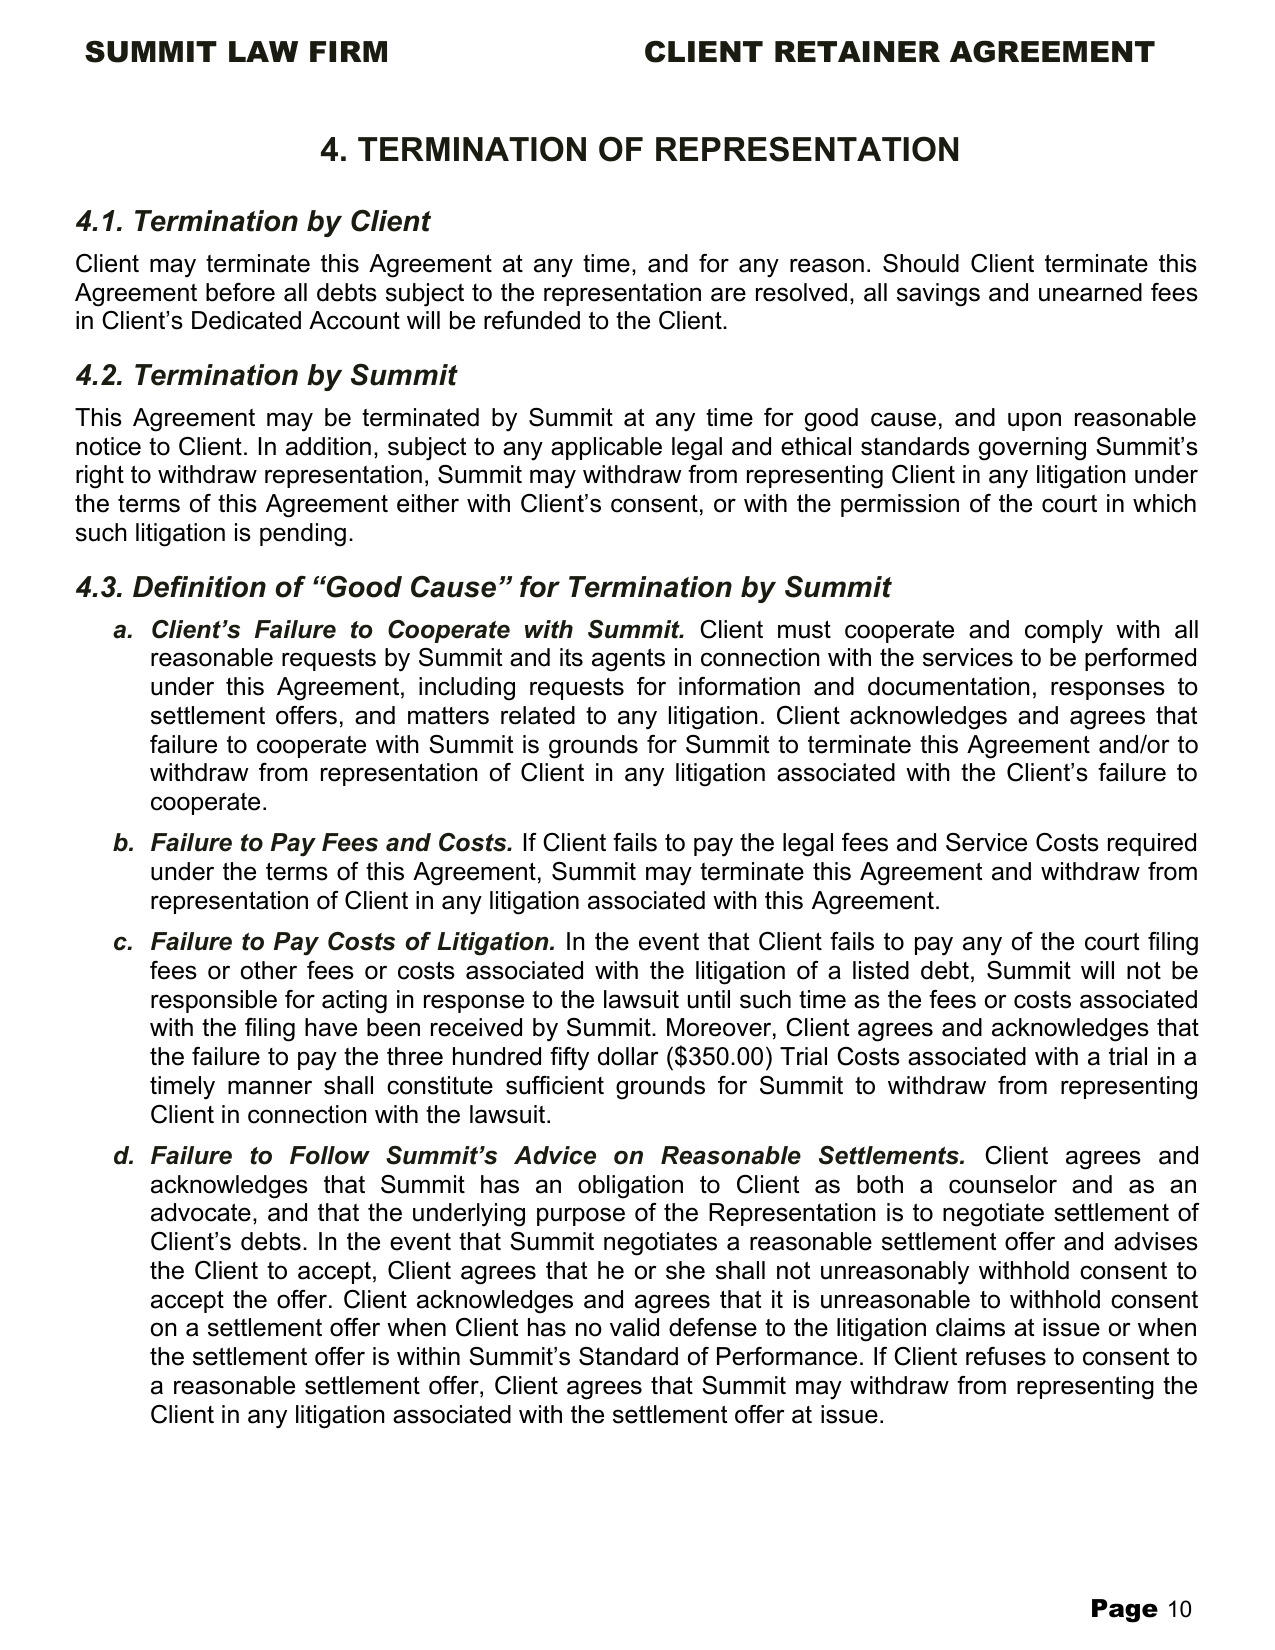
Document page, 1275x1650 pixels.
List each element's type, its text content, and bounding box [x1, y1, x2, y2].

text Client may terminate this Agreement at any time, and for any reason. Should Client terminate this Agreement before all debts subject to the representation are resolved, all savings and unearned fees in Client’s Dedicated Account will be refunded to the Client. [75, 249, 1200, 335]
text This Agreement may be terminated by Summit at any time for good cause, and upon reasonable notice to Client. In addition, subject to any applicable legal and ethical standards governing Summit’s right to withdraw representation, Summit may withdraw from representing Client in any litigation under the terms of this Agreement either with Client’s consent, or with the permission of the court in which such litigation is pending. [75, 403, 1200, 547]
list Failure to Pay Fees and Costs. If Client fails to pay the legal fees and Service Costs required under the terms of this Agreement, Summit may terminate this Agreement and withdraw from representation of Client in any litigation associated with this Agreement. [112, 828, 1200, 914]
list Termination by Summit [75, 358, 1242, 392]
list TERMINATION OF REPRESENTATION [320, 130, 1242, 168]
list Definition of “Good Cause” for Termination by Summit [75, 570, 1242, 603]
list Failure to Pay Costs of Litigation. In the event that Client fails to pay any of the court filing fees or other fees or costs associated with the litigation of a listed debt, Summit will not be responsible for acting in response to the lawsuit until such time as the fees or costs associated with the filing have been received by Summit. Moreover, Client agrees and acknowledges that the failure to pay the three hundred fifty dollar ($350.00) Trial Costs associated with a trial in a timely manner shall constitute sufficient grounds for Summit to withdraw from representing Client in connection with the lawsuit. [112, 927, 1200, 1128]
list Termination by Client [75, 204, 1242, 238]
list Client’s Failure to Cooperate with Summit. Client must cooperate and comply with all reasonable requests by Summit and its agents in connection with the services to be performed under this Agreement, including requests for information and documentation, responses to settlement offers, and matters related to any litigation. Client acknowledges and agrees that failure to cooperate with Summit is grounds for Summit to terminate this Agreement and/or to withdraw from representation of Client in any litigation associated with the Client’s failure to cooperate. [112, 614, 1200, 816]
list Failure to Follow Summit’s Advice on Reasonable Settlements. Client agrees and acknowledges that Summit has an obligation to Client as both a counselor and as an advocate, and that the underlying purpose of the Representation is to negotiate settlement of Client’s debts. In the event that Summit negotiates a reasonable settlement offer and advises the Client to accept, Client agrees that he or she shall not unreasonably withhold consent to accept the offer. Client acknowledges and agrees that it is unreasonable to withhold consent on a settlement offer when Client has no valid defense to the litigation claims at issue or when the settlement offer is within Summit’s Standard of Performance. If Client refuses to consent to a reasonable settlement offer, Client agrees that Summit may withdraw from representing the Client in any litigation associated with the settlement offer at issue. [112, 1141, 1200, 1428]
